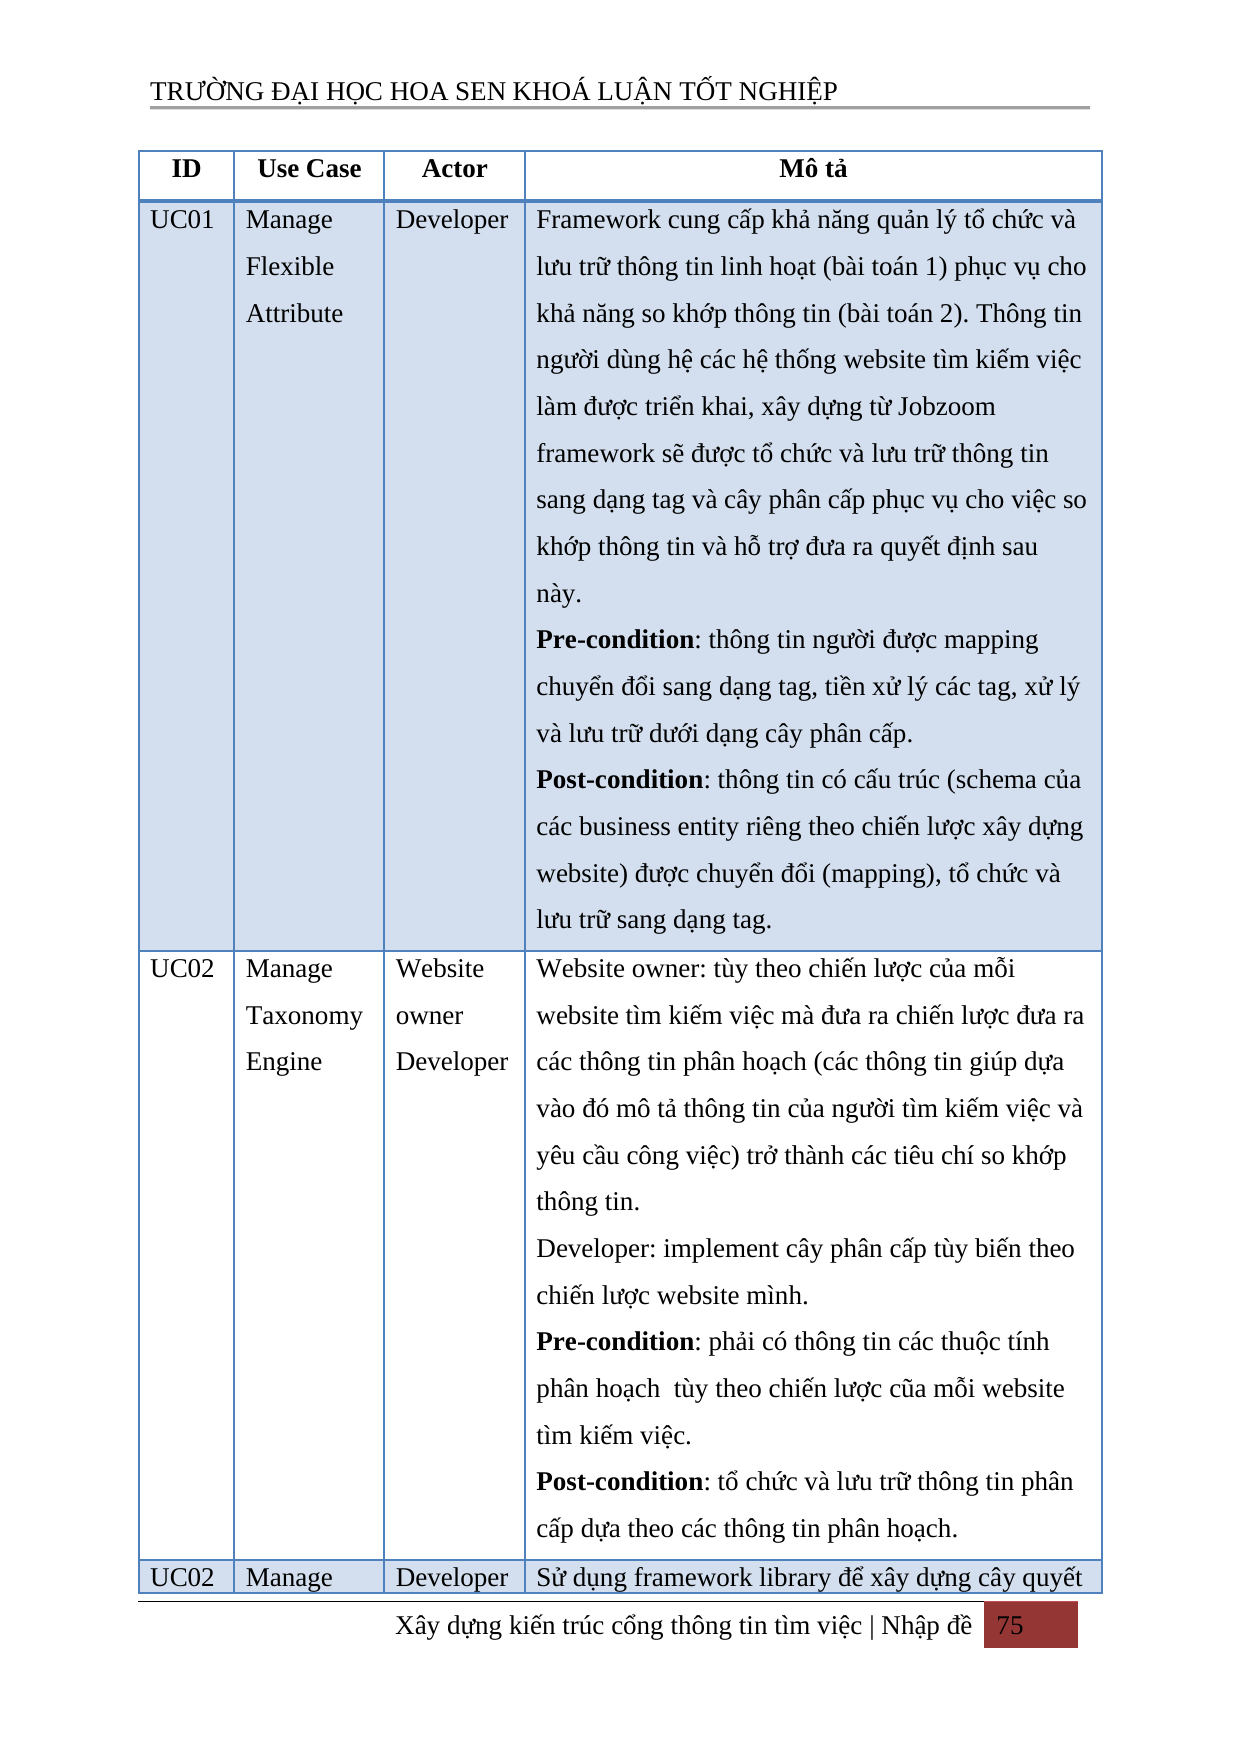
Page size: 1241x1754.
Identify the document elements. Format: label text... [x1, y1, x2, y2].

table_header Mô tả [526, 152, 1101, 199]
table_cell Manage Taxonomy Engine [235, 952, 383, 1559]
table_header ID [140, 152, 233, 199]
table_cell Framework cung cấp khả năng quản lý tổ chức và lưu trữ thông tin linh hoạt (bài toán 1) phục vụ cho khả năng so khớp thông tin (bài toán 2). Thông tin người dùng hệ các hệ thống website tìm kiếm việc làm được triển khai, xây dựng từ Jobzoom framework sẽ được tổ chức và lưu trữ thông tin sang dạng tag và cây phân cấp phục vụ cho việc so khớp thông tin và hỗ trợ đưa ra quyết định sau này. Pre-condition: thông tin người được mapping chuyển đổi sang dạng tag, tiền xử lý các tag, xử lý và lưu trữ dưới dạng cây phân cấp. Post-condition: thông tin có cấu trúc (schema của các business entity riêng theo chiến lược xây dựng website) được chuyển đổi (mapping), tổ chức và lưu trữ sang dạng tag. [526, 203, 1101, 950]
table_cell Developer [385, 203, 524, 950]
table_cell UC01 [140, 203, 233, 950]
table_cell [526, 1561, 1101, 1592]
table_cell Manage Flexible Attribute [235, 203, 383, 950]
table_cell Developer [385, 1561, 524, 1592]
table_cell Website owner: tùy theo chiến lược của mỗi website tìm kiếm việc mà đưa ra chiến lược đưa ra các thông tin phân hoạch (các thông tin giúp dựa vào đó mô tả thông tin của người tìm kiếm việc và yêu cầu công việc) trở thành các tiêu chí so khớp thông tin. Developer: implement cây phân cấp tùy biến theo chiến lược website mình. Pre-condition: phải có thông tin các thuộc tính phân hoạch tùy theo chiến lược cũa mỗi website tìm kiếm việc. Post-condition: tổ chức và lưu trữ thông tin phân cấp dựa theo các thông tin phân hoạch. [526, 952, 1101, 1559]
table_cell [235, 1561, 383, 1592]
table_cell Website owner Developer [385, 952, 524, 1559]
table_cell UC02 [140, 1561, 233, 1592]
table_cell UC02 [140, 952, 233, 1559]
table_header Use Case [235, 152, 383, 199]
table_header Actor [385, 152, 524, 199]
